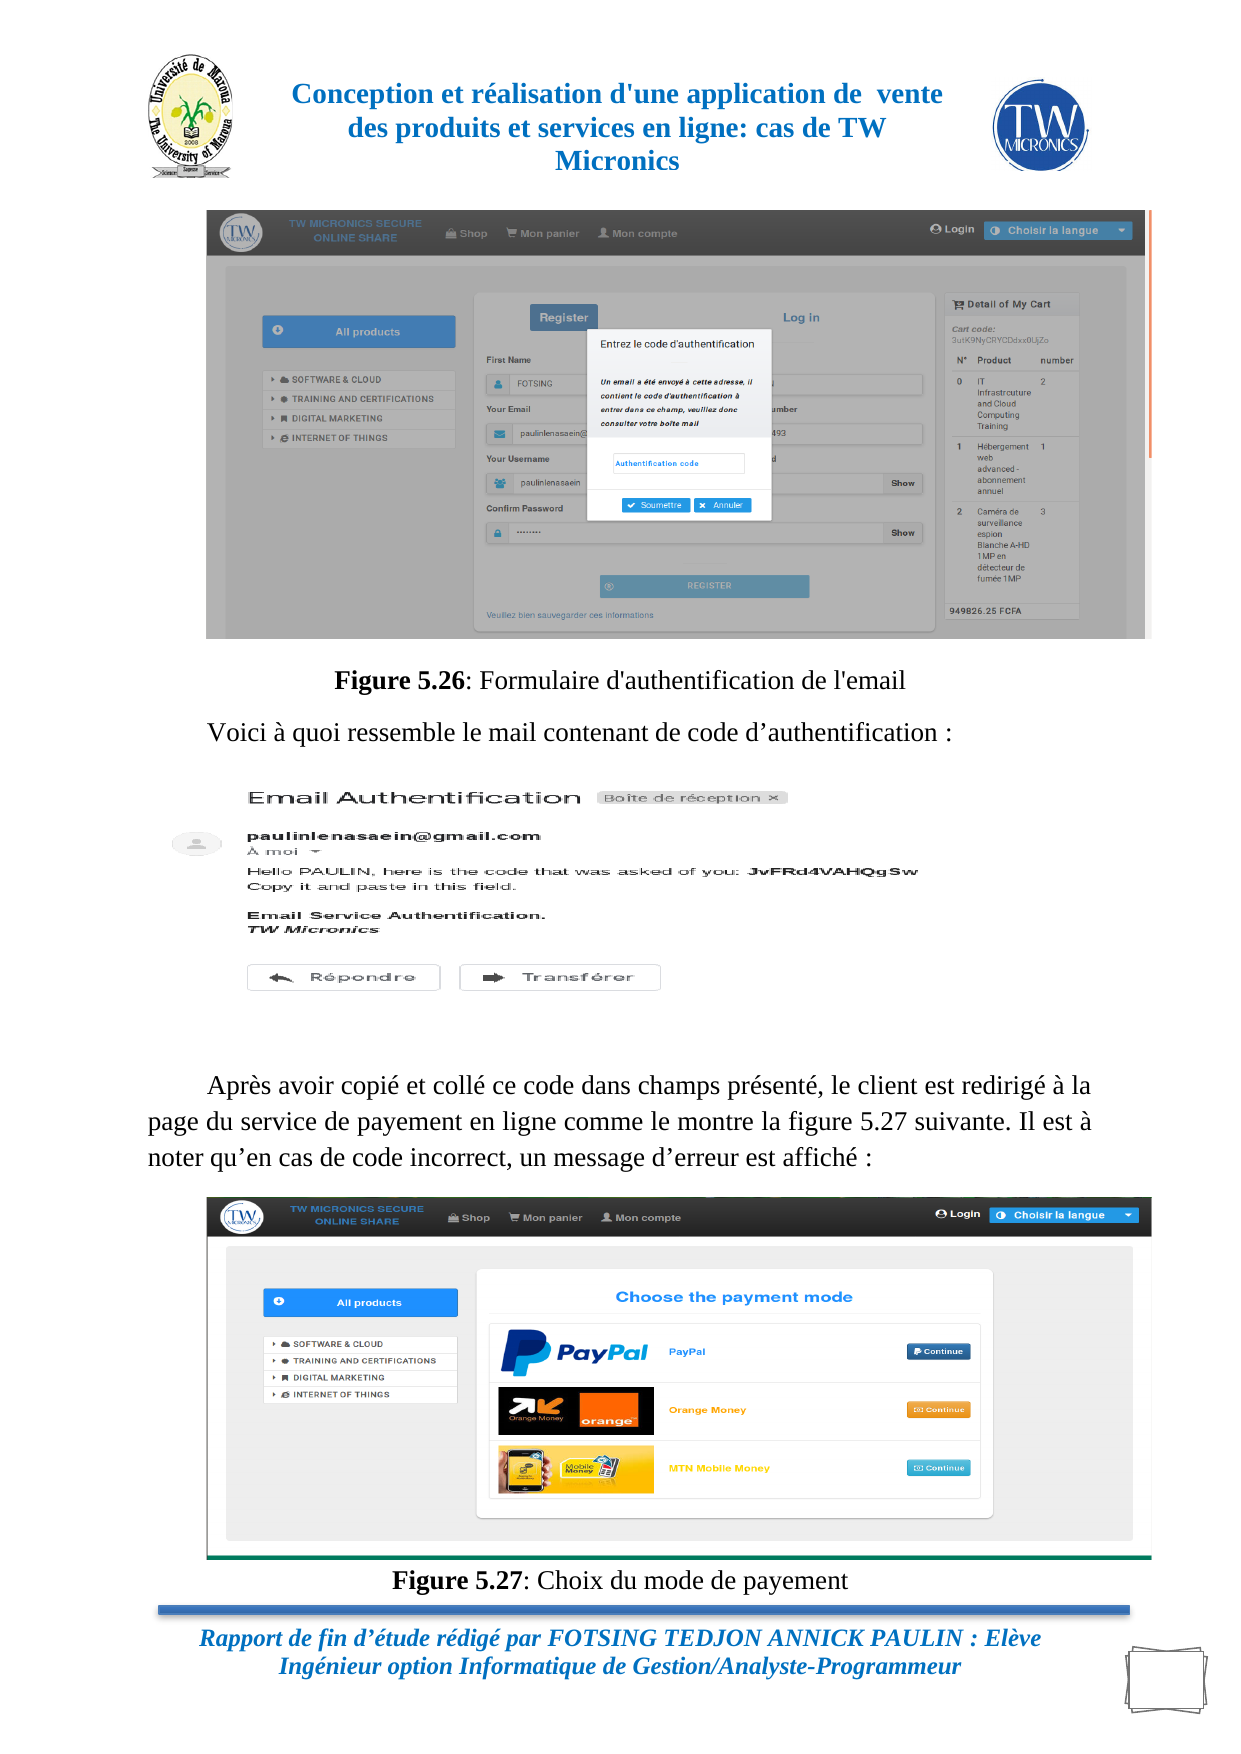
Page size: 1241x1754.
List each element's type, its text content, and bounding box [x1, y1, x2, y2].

picture [147, 772, 962, 1045]
picture [206, 210, 1152, 639]
text Figure 5.26: Formulaire d'authentification de l'email [148, 664, 1093, 695]
picture [206, 1197, 1152, 1560]
text Voici à quoi ressemble le mail contenant de code d’authentification : [148, 716, 1093, 747]
text Après avoir copié et collé ce code dans champs présenté, le client est redirigé à la page du service de payement en ligne comme le montre la figure 5.27 suivante. Il est à noter qu’en cas de code incorrect, un message d’erreur est affiché : [148, 1069, 1093, 1172]
picture [991, 77, 1092, 171]
text Figure 5.27: Choix du mode de payement [148, 1564, 1093, 1595]
